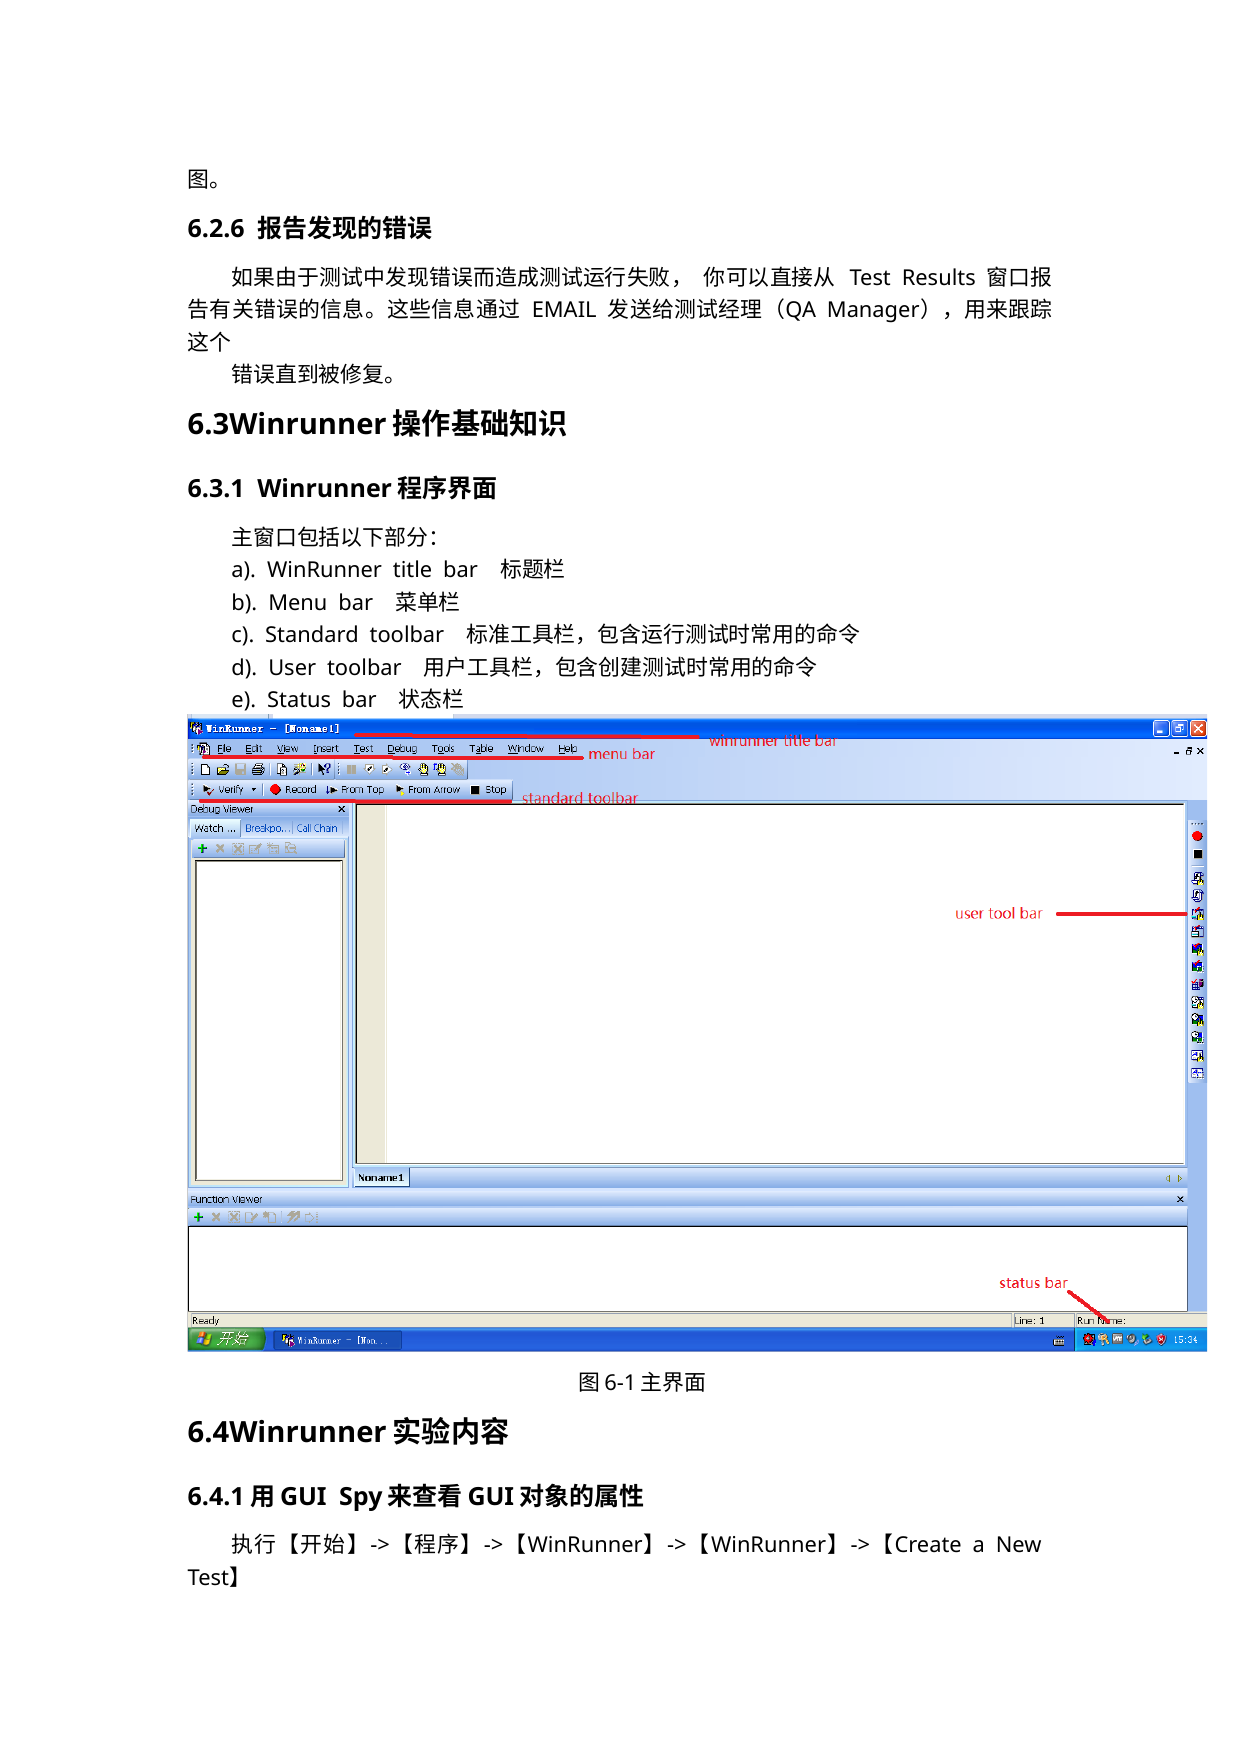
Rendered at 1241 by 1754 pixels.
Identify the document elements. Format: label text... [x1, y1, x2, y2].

text d). User toolbar 用户工具栏，包含创建测试时常用的命令 [187, 649, 1053, 682]
subtitle 6.2.6 报告发现的错误 [187, 194, 1053, 259]
text c). Standard toolbar 标准工具栏，包含运行测试时常用的命令 [187, 617, 1053, 649]
picture [187, 714, 1208, 1352]
text 如果由于测试中发现错误而造成测试运行失败， 你可以直接从 Test Results 窗口报告有关错误的信息。这些信息通过 EMAIL 发送给测试经理（QA Manager），用来跟踪这个 [187, 259, 1053, 357]
text 图6-1主界面 [187, 1352, 1053, 1397]
text b). Menu bar 菜单栏 [187, 584, 1053, 617]
subtitle 6.3.1 Winrunner程序界面 [187, 454, 1053, 519]
text 错误直到被修复。 [187, 357, 1053, 389]
text e). Status bar 状态栏 [187, 682, 1053, 714]
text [187, 162, 1053, 194]
subtitle 6.3Winrunner操作基础知识 [187, 389, 1053, 454]
text 主窗口包括以下部分： [187, 519, 1053, 552]
subtitle 6.4Winrunner实验内容 [187, 1397, 1053, 1462]
subtitle 6.4.1用GUI Spy来查看GUI对象的属性 [187, 1462, 1053, 1527]
text a). WinRunner title bar 标题栏 [187, 552, 1053, 584]
text 执行【开始】->【程序】->【WinRunner】->【WinRunner】->【Create a New Test】 [187, 1527, 1053, 1592]
